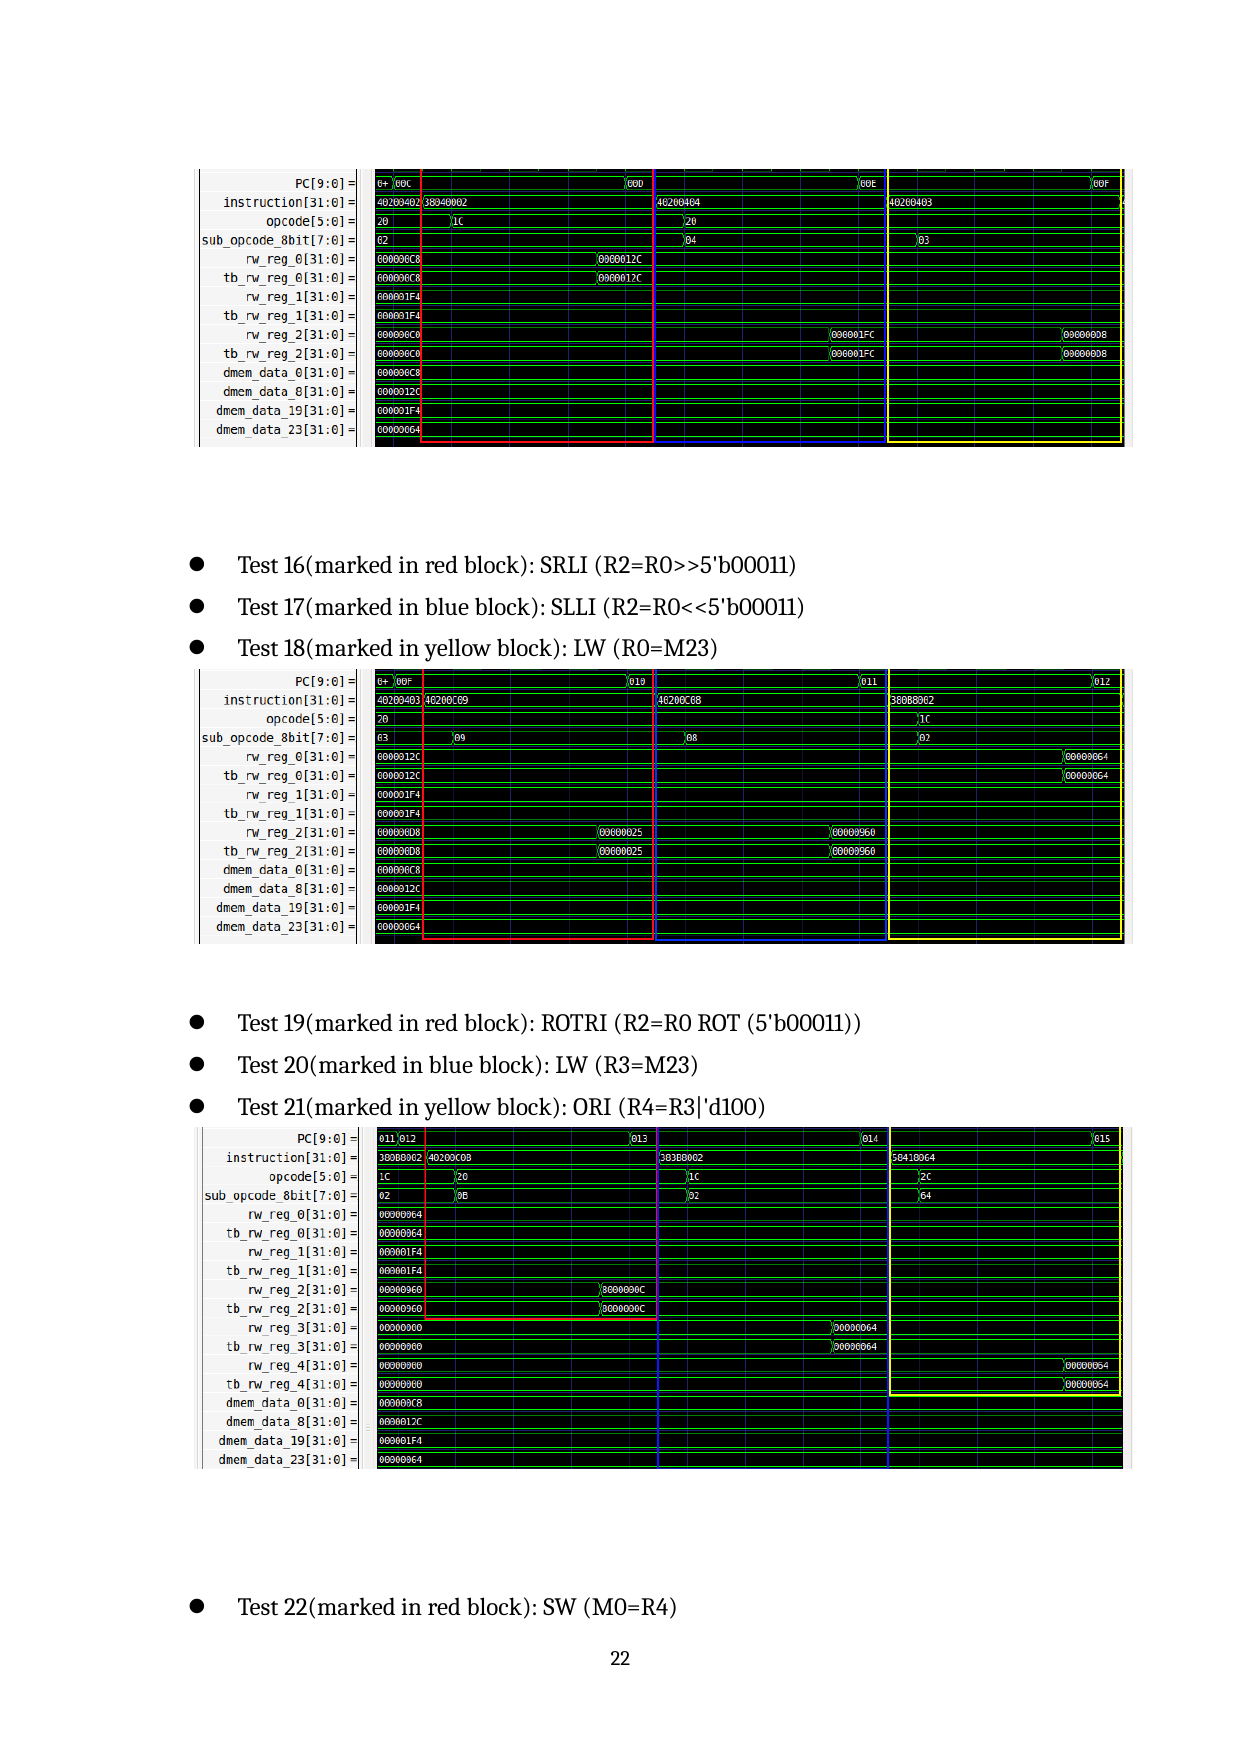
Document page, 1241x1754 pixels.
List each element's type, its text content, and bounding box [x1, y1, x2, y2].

picture [194, 1127, 1133, 1469]
picture [194, 669, 1133, 944]
list Test 20(marked in blue block): LW (R3=M23) [187, 1044, 1053, 1086]
list Test 19(marked in red block): ROTRI (R2=R0 ROT (5'b00011)) [187, 1003, 1053, 1044]
list Test 18(marked in yellow block): LW (R0=M23) [187, 628, 1053, 669]
list Test 16(marked in red block): SRLI (R2=R0>>5'b00011) [187, 544, 1053, 586]
list Test 22(marked in red block): SW (M0=R4) [187, 1586, 1053, 1628]
list Test 21(marked in yellow block): ORI (R4=R3|'d100) [187, 1086, 1053, 1128]
list Test 17(marked in blue block): SLLI (R2=R0<<5'b00011) [187, 586, 1053, 628]
picture [194, 169, 1133, 447]
